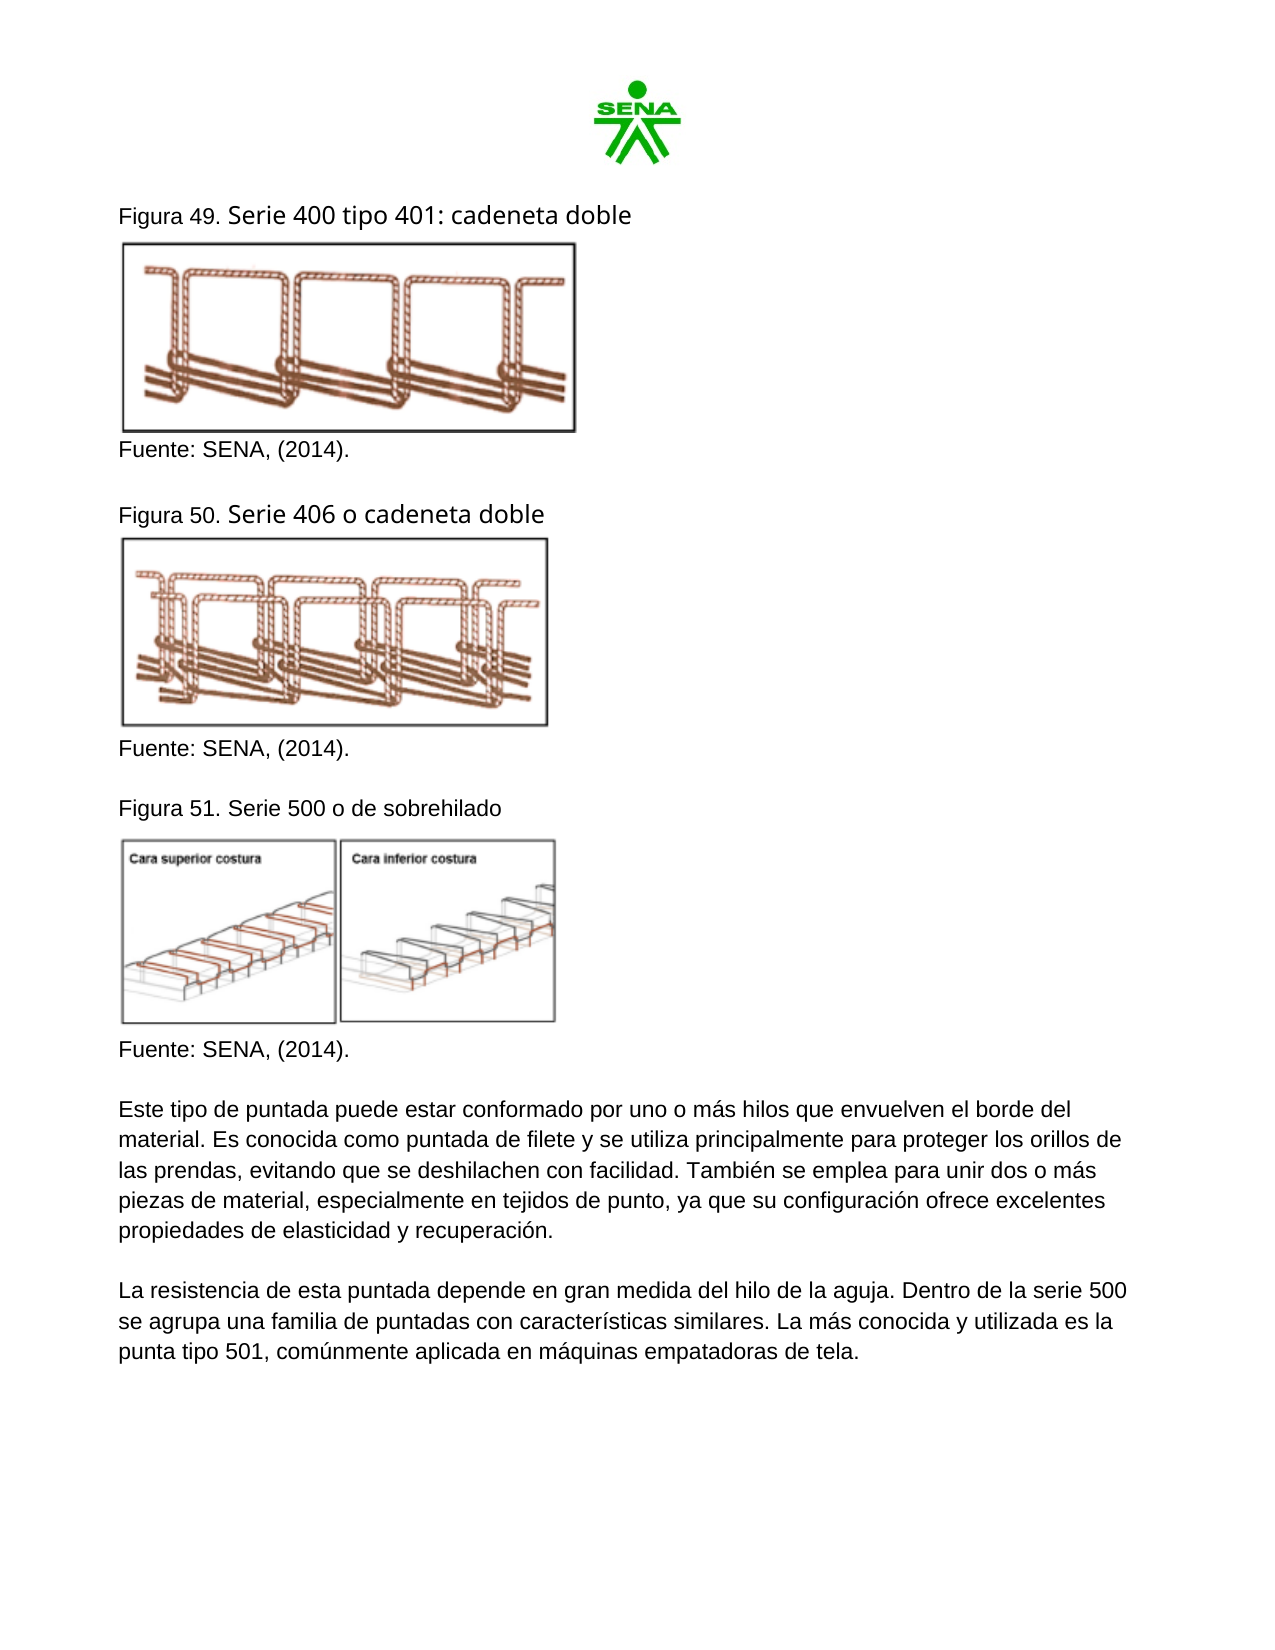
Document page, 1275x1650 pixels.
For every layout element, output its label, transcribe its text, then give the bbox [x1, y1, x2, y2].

text La resistencia de esta puntada depende en gran medida del hilo de la aguja. Dentro de la serie 500 se agrupa una familia de puntadas con características similares. La más conocida y utilizada es la punta tipo 501, comúnmente aplicada en máquinas empatadoras de tela. [118, 1277, 1157, 1364]
text Este tipo de puntada puede estar conformado por uno o más hilos que envuelven el borde del material. Es conocida como puntada de filete y se utiliza principalmente para proteger los orillos de las prendas, evitando que se deshilachen con facilidad. También se emplea para unir dos o más piezas de material, especialmente en tejidos de punto, ya que su configuración ofrece excelentes propiedades de elasticidad y recuperación. [118, 1096, 1157, 1243]
text Fuente: SENA, (2014). [118, 1036, 1157, 1062]
picture [118, 237, 579, 433]
text Figura 50. Serie 406 o cadeneta doble [118, 497, 1157, 531]
text Figura 49. Serie 400 tipo 401: cadeneta doble [118, 198, 1157, 232]
picture [118, 825, 564, 1032]
text Figura 51. Serie 500 o de sobrehilado [118, 795, 1157, 822]
text Fuente: SENA, (2014). [118, 436, 1157, 463]
picture [118, 535, 550, 732]
text Fuente: SENA, (2014). [118, 735, 1157, 761]
picture [588, 75, 687, 172]
